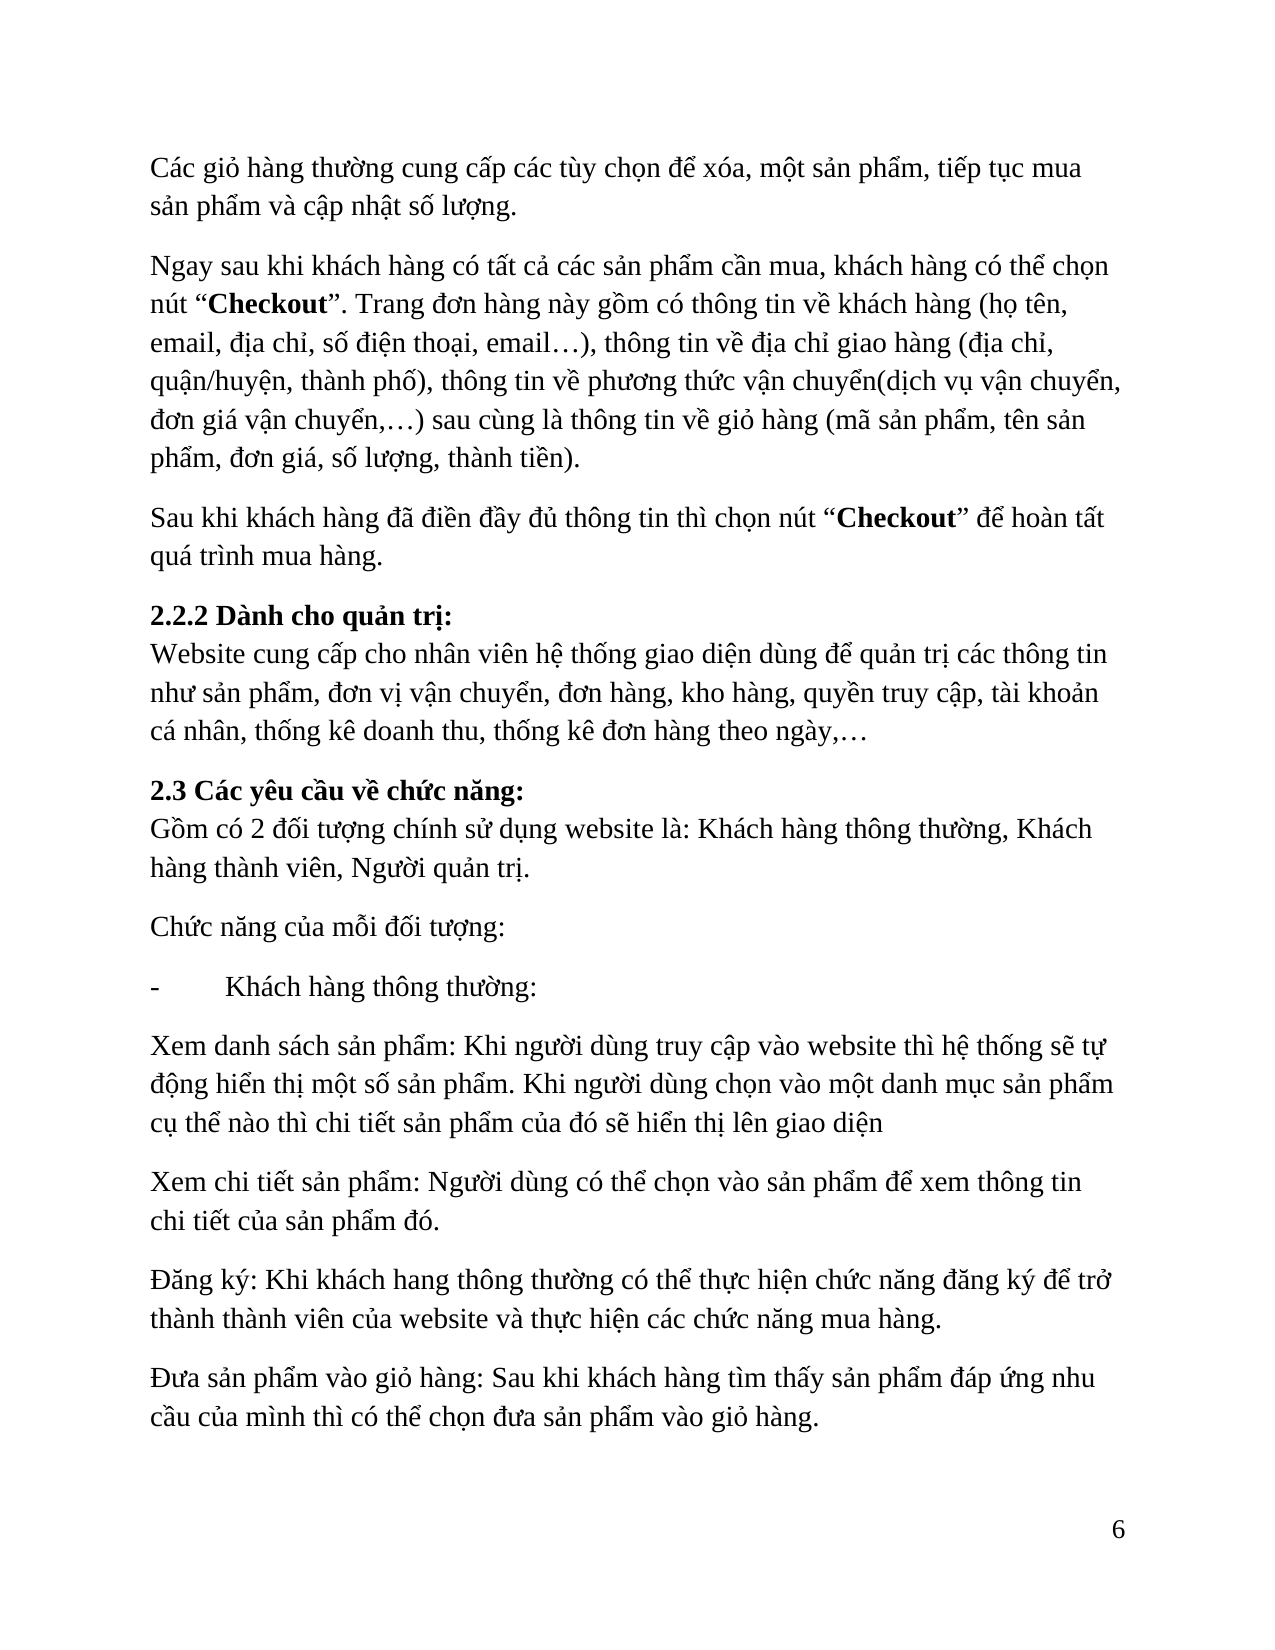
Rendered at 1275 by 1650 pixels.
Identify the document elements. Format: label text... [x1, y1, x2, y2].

text Các giỏ hàng thường cung cấp các tùy chọn để xóa, một sản phẩm, tiếp tục mua sản phẩm và cập nhật số lượng. [150, 150, 1125, 222]
subtitle 2.3 Các yêu cầu về chức năng: [150, 773, 1125, 806]
text - Khách hàng thông thường: [150, 969, 1125, 1002]
text Chức năng của mỗi đối tượng: [150, 909, 1125, 943]
text Gồm có 2 đối tượng chính sử dụng website là: Khách hàng thông thường, Khách hàng thành viên, Người quản trị. [150, 811, 1125, 883]
text Website cung cấp cho nhân viên hệ thống giao diện dùng để quản trị các thông tin như sản phẩm, đơn vị vận chuyển, đơn hàng, kho hàng, quyền truy cập, tài khoản cá nhân, thống kê doanh thu, thống kê đơn hàng theo ngày,… [150, 636, 1125, 747]
text Xem danh sách sản phẩm: Khi người dùng truy cập vào website thì hệ thống sẽ tự động hiển thị một số sản phẩm. Khi người dùng chọn vào một danh mục sản phẩm cụ thể nào thì chi tiết sản phẩm của đó sẽ hiển thị lên giao diện [150, 1028, 1125, 1139]
text Đưa sản phẩm vào giỏ hàng: Sau khi khách hàng tìm thấy sản phẩm đáp ứng nhu cầu của mình thì có thể chọn đưa sản phẩm vào giỏ hàng. [150, 1360, 1125, 1432]
text Sau khi khách hàng đã điền đầy đủ thông tin thì chọn nút “Checkout” để hoàn tất quá trình mua hàng. [150, 500, 1125, 572]
text Ngay sau khi khách hàng có tất cả các sản phẩm cần mua, khách hàng có thể chọn nút “Checkout”. Trang đơn hàng này gồm có thông tin về khách hàng (họ tên, email, địa chỉ, số điện thoại, email…), thông tin về địa chỉ giao hàng (địa chỉ, quận/huyện, thành phố), thông tin về phương thức vận chuyển(dịch vụ vận chuyển, đơn giá vận chuyển,…) sau cùng là thông tin về giỏ hàng (mã sản phẩm, tên sản phẩm, đơn giá, số lượng, thành tiền). [150, 248, 1125, 474]
text Đăng ký: Khi khách hang thông thường có thể thực hiện chức năng đăng ký để trở thành thành viên của website và thực hiện các chức năng mua hàng. [150, 1262, 1125, 1334]
subtitle 2.2.2 Dành cho quản trị: [150, 598, 1125, 631]
text Xem chi tiết sản phẩm: Người dùng có thể chọn vào sản phẩm để xem thông tin chi tiết của sản phẩm đó. [150, 1164, 1125, 1237]
